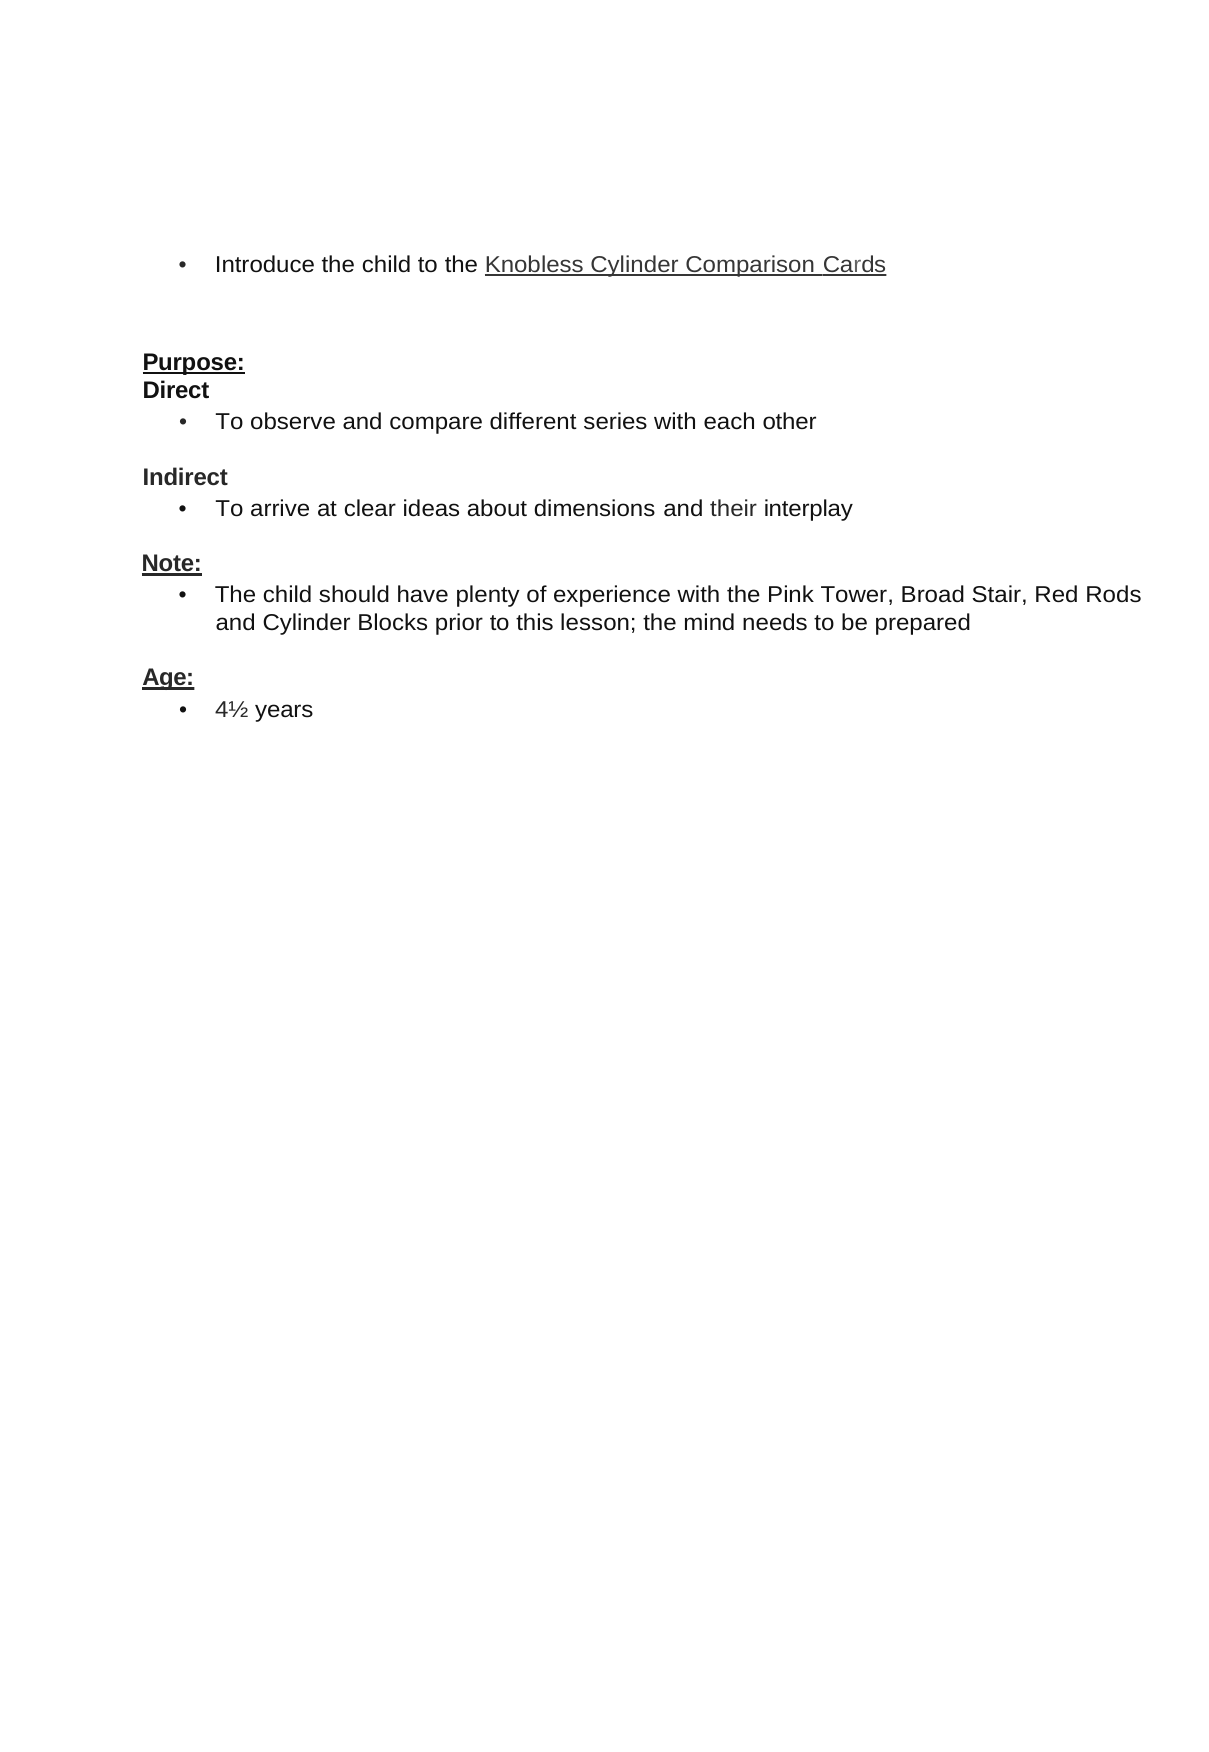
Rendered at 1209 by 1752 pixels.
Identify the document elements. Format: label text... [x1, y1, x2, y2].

list 4½ years [179, 696, 1154, 723]
list To observe and compare different series with each other [179, 408, 1154, 434]
subtitle Indirect [142, 463, 1154, 491]
list The child should have plenty of experience with the Pink Tower, Broad Stair, Red Rods and Cylinder Blocks prior to this lesson; the mind needs to be prepared [178, 581, 1143, 635]
list To arrive at clear ideas about dimensions and their interplay [178, 495, 1154, 521]
list Introduce the child to the Knobless Cylinder Comparison Cards [178, 251, 1154, 278]
text Direct [142, 376, 1154, 404]
subtitle Age: [142, 663, 1154, 691]
subtitle Purpose: [142, 348, 1154, 376]
subtitle Note: [141, 549, 1154, 577]
